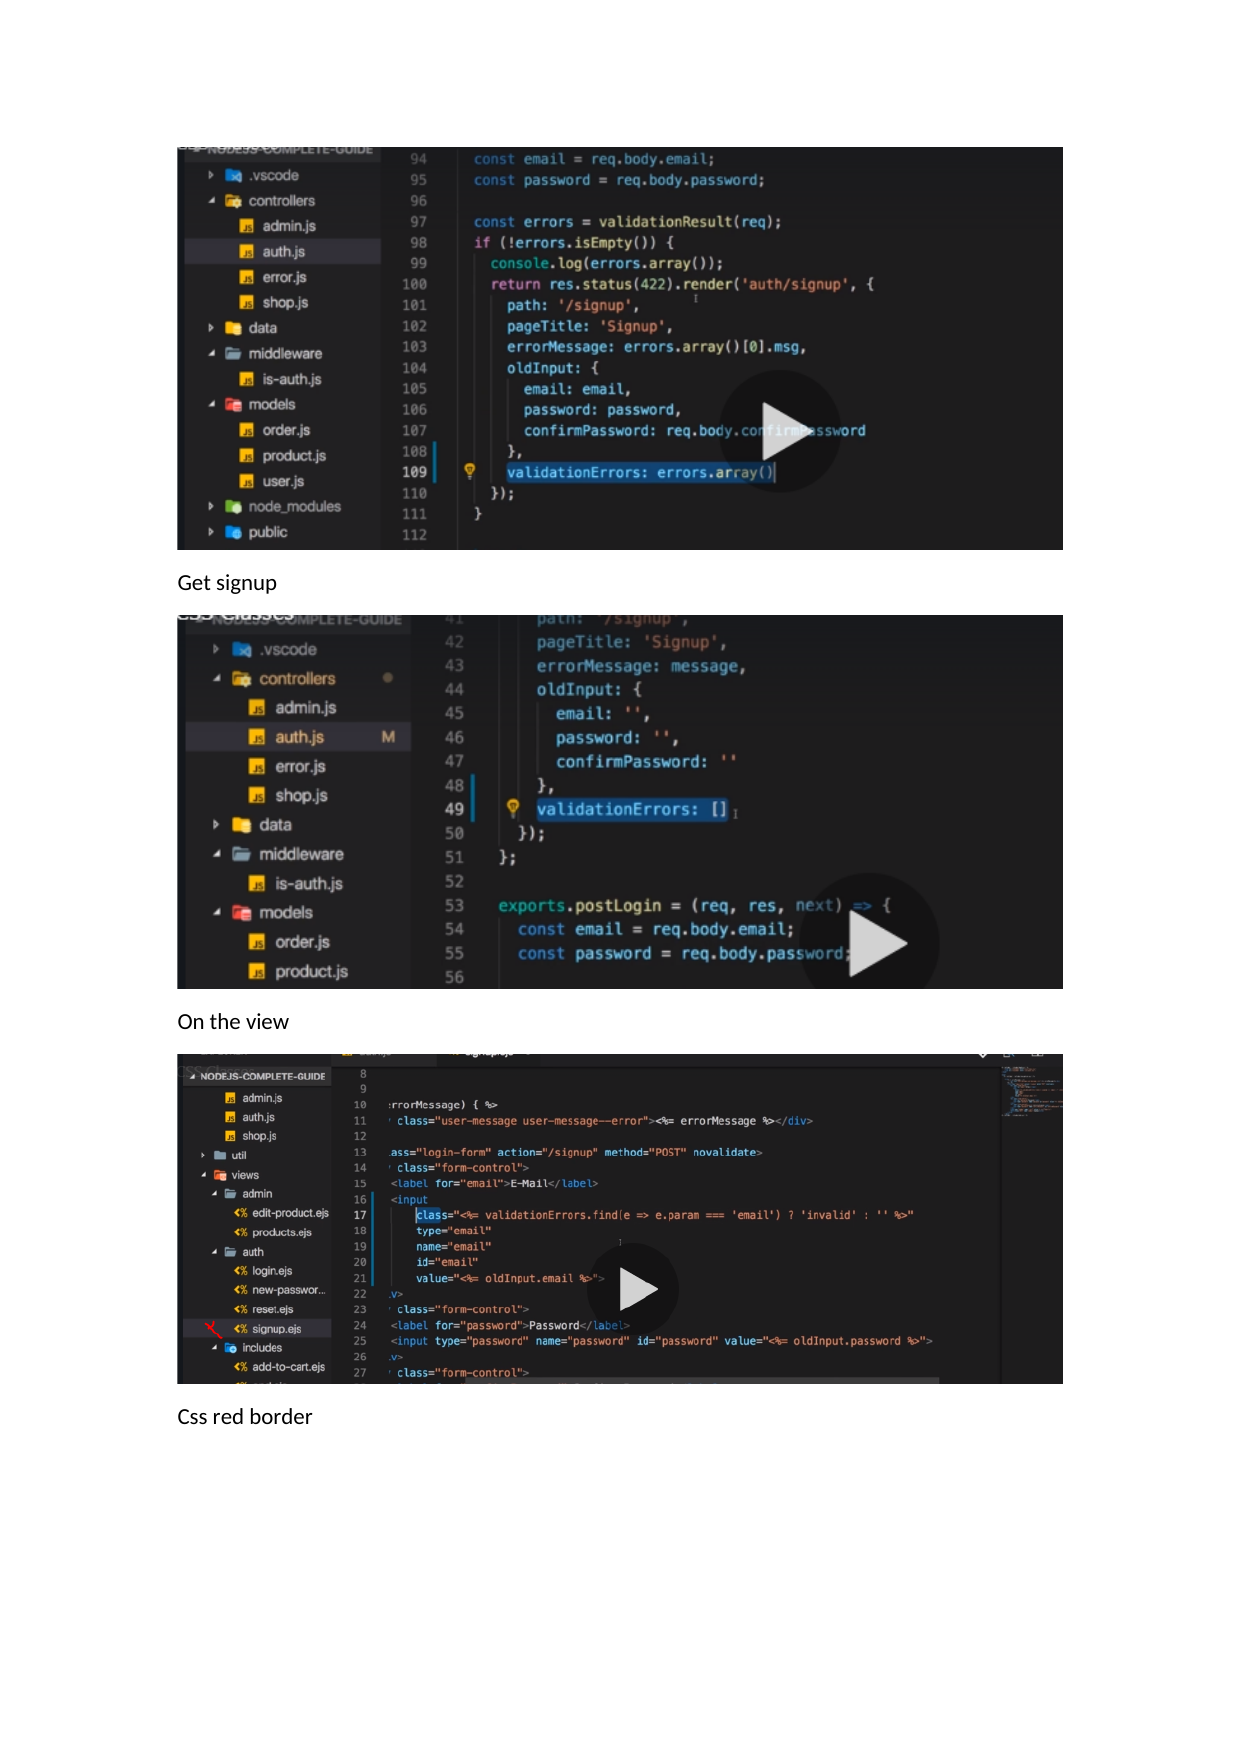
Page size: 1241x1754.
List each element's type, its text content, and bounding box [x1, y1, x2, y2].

text Get signup [177, 568, 1063, 596]
text Css red border [177, 1402, 1063, 1430]
text On the view [177, 1007, 1063, 1035]
picture [177, 615, 1063, 989]
picture [177, 1054, 1063, 1384]
picture [177, 147, 1063, 550]
